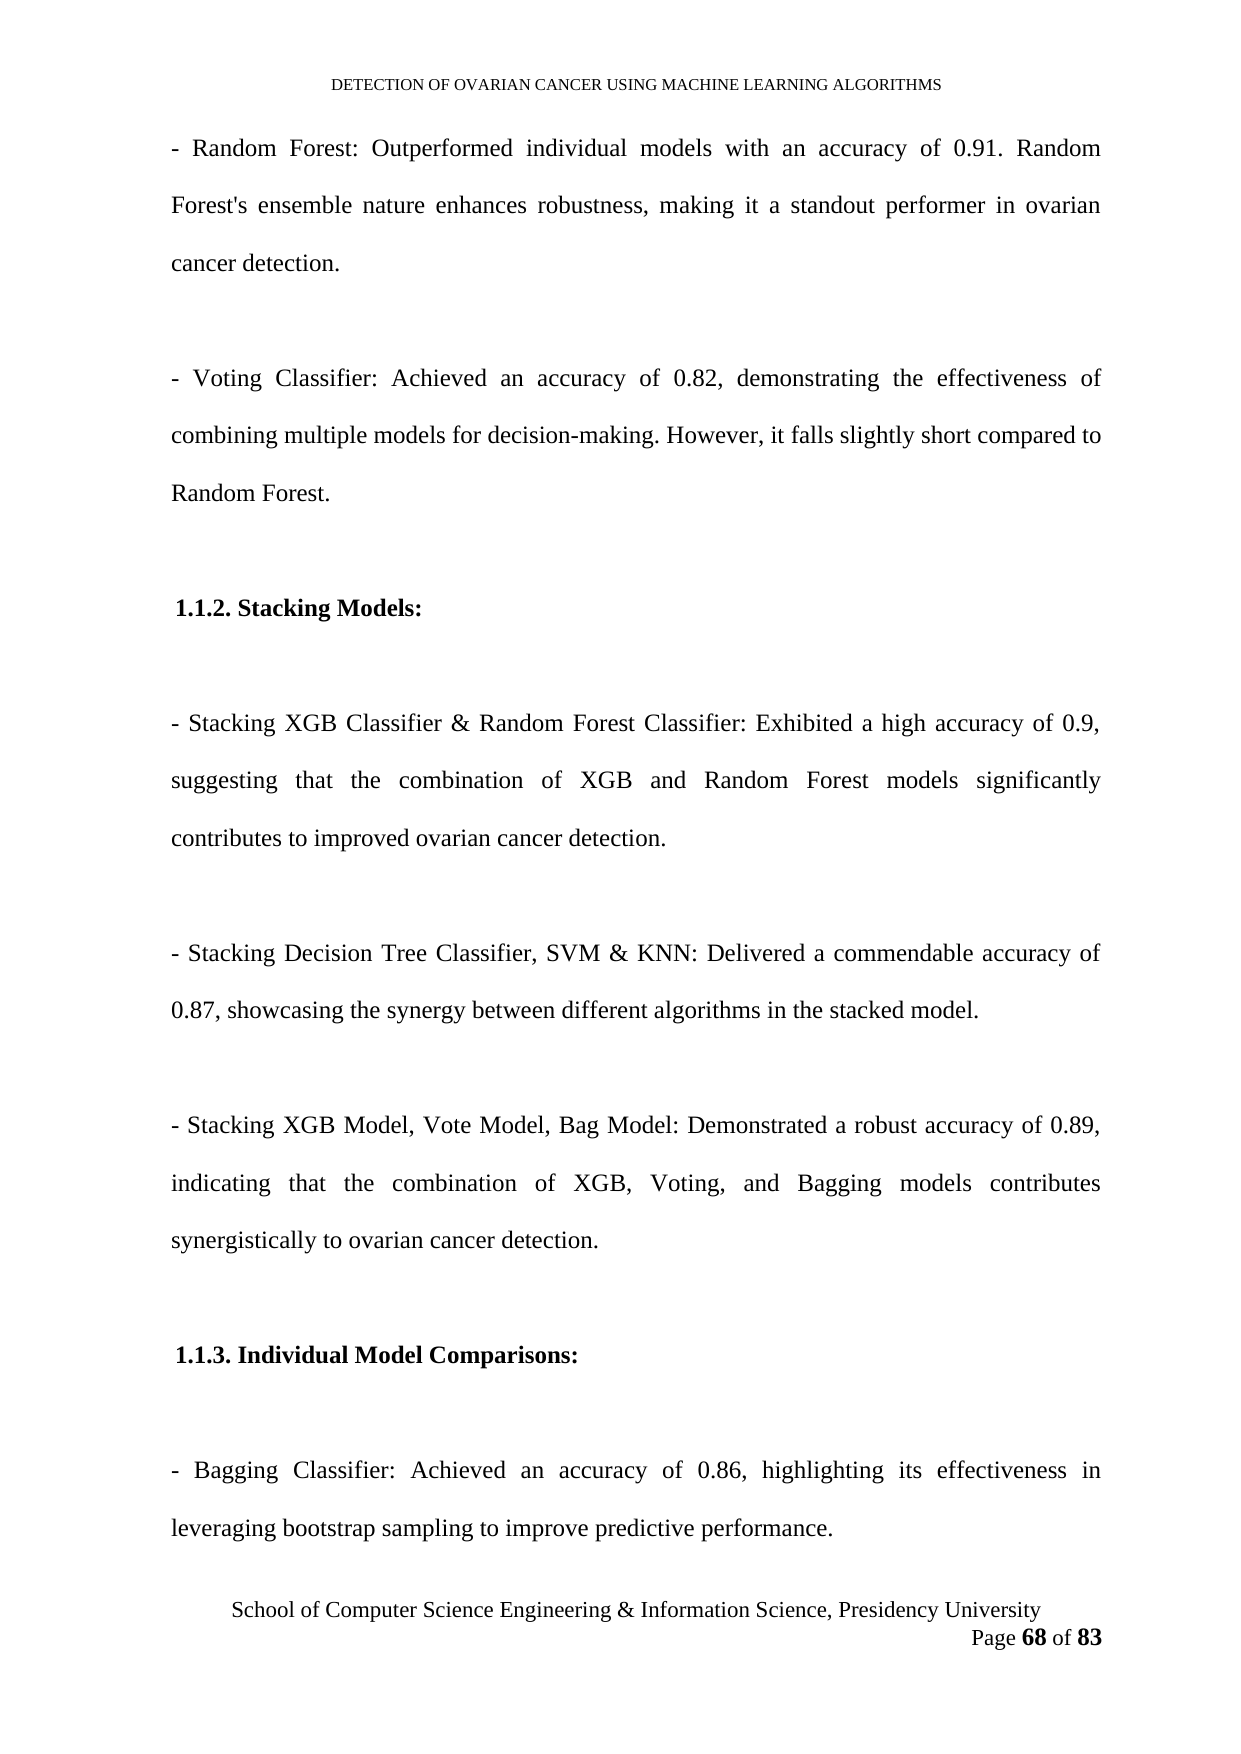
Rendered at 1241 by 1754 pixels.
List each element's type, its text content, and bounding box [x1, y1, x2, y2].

subtitle 1.1.3. Individual Model Comparisons: [175, 1340, 1102, 1369]
text - Stacking Decision Tree Classifier, SVM & KNN: Delivered a commendable accuracy of 0.87, showcasing the synergy between different algorithms in the stacked model. [171, 938, 1102, 1024]
text - Random Forest: Outperformed individual models with an accuracy of 0.91. Random Forest's ensemble nature enhances robustness, making it a standout performer in ovarian cancer detection. [171, 133, 1102, 277]
text - Bagging Classifier: Achieved an accuracy of 0.86, highlighting its effectiveness in leveraging bootstrap sampling to improve predictive performance. [171, 1455, 1102, 1542]
text - Stacking XGB Classifier & Random Forest Classifier: Exhibited a high accuracy of 0.9, suggesting that the combination of XGB and Random Forest models significantly contributes to improved ovarian cancer detection. [171, 708, 1102, 852]
subtitle 1.1.2. Stacking Models: [175, 593, 1102, 622]
text - Voting Classifier: Achieved an accuracy of 0.82, demonstrating the effectiveness of combining multiple models for decision-making. However, it falls slightly short compared to Random Forest. [171, 363, 1102, 507]
text - Stacking XGB Model, Vote Model, Bag Model: Demonstrated a robust accuracy of 0.89, indicating that the combination of XGB, Voting, and Bagging models contributes synergistically to ovarian cancer detection. [171, 1110, 1102, 1254]
